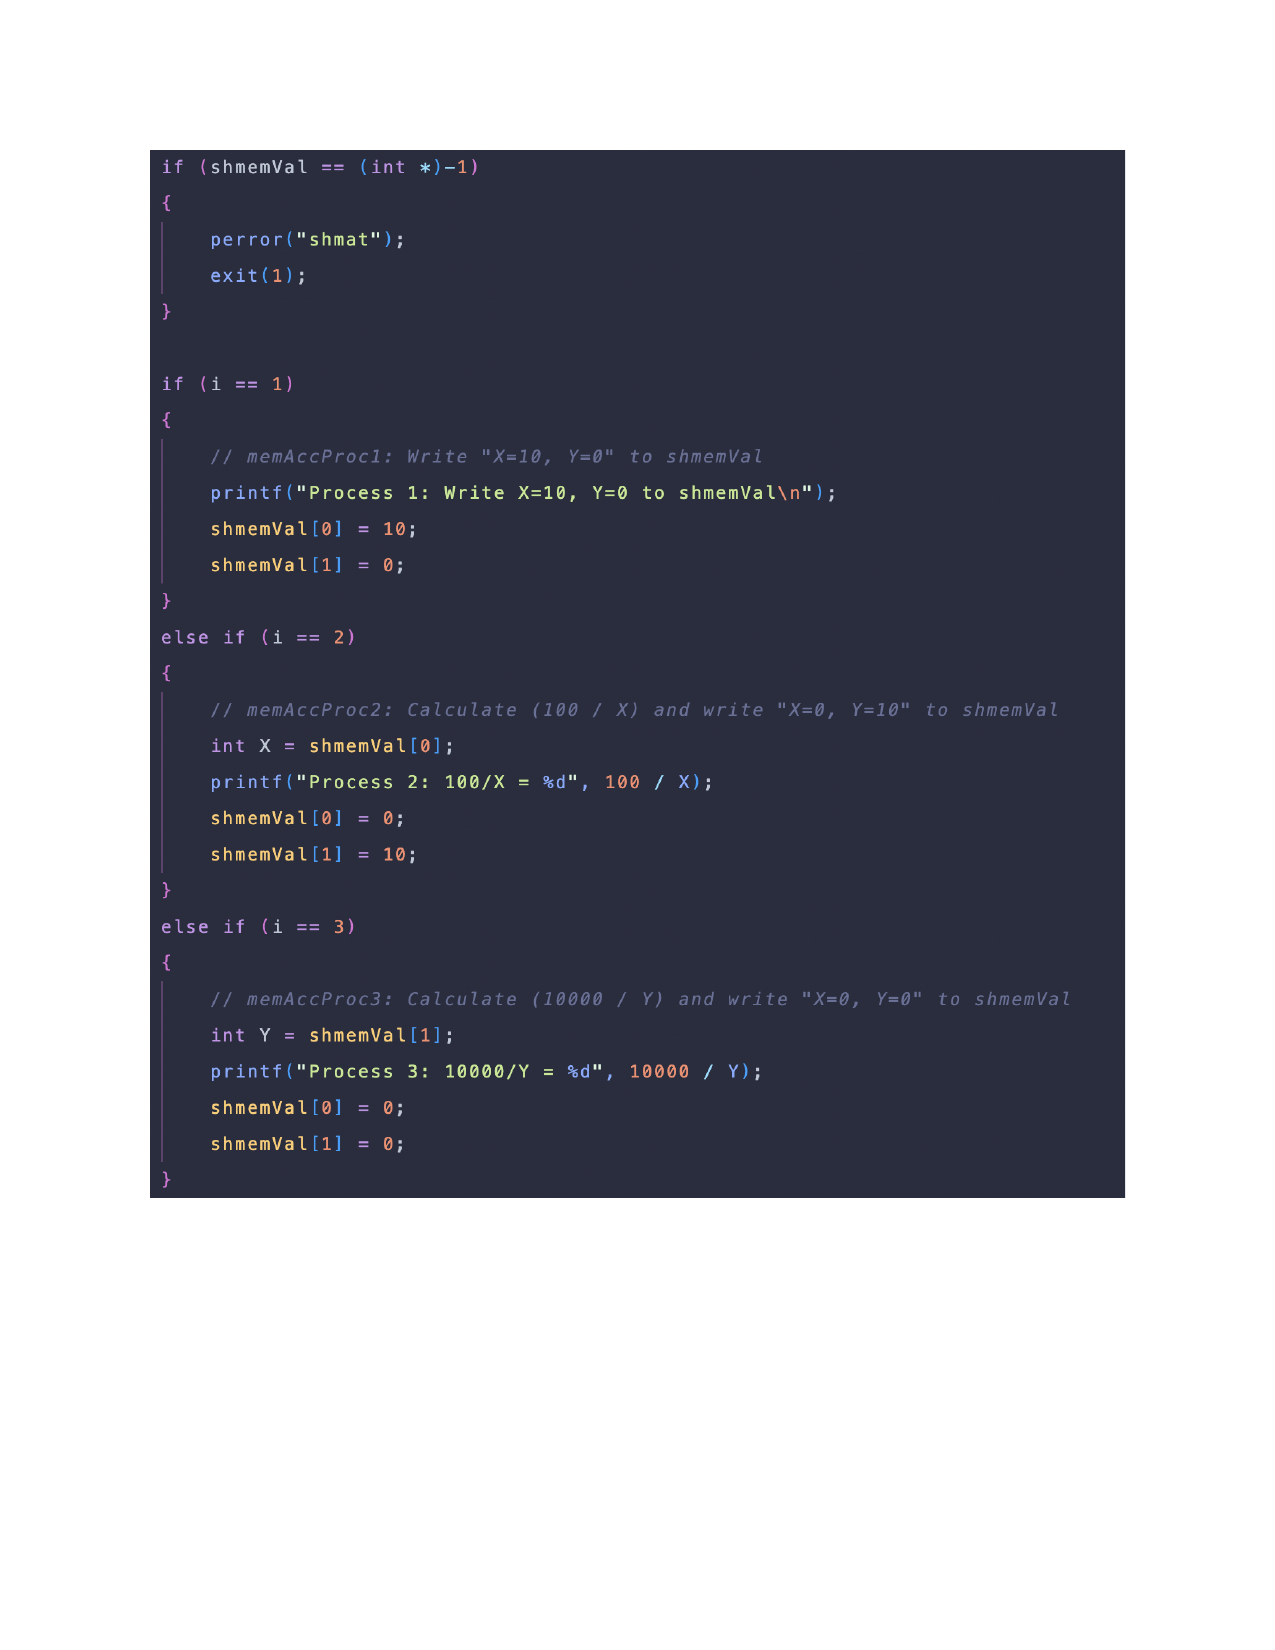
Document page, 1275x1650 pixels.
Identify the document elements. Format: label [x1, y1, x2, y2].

picture [150, 150, 1125, 1198]
